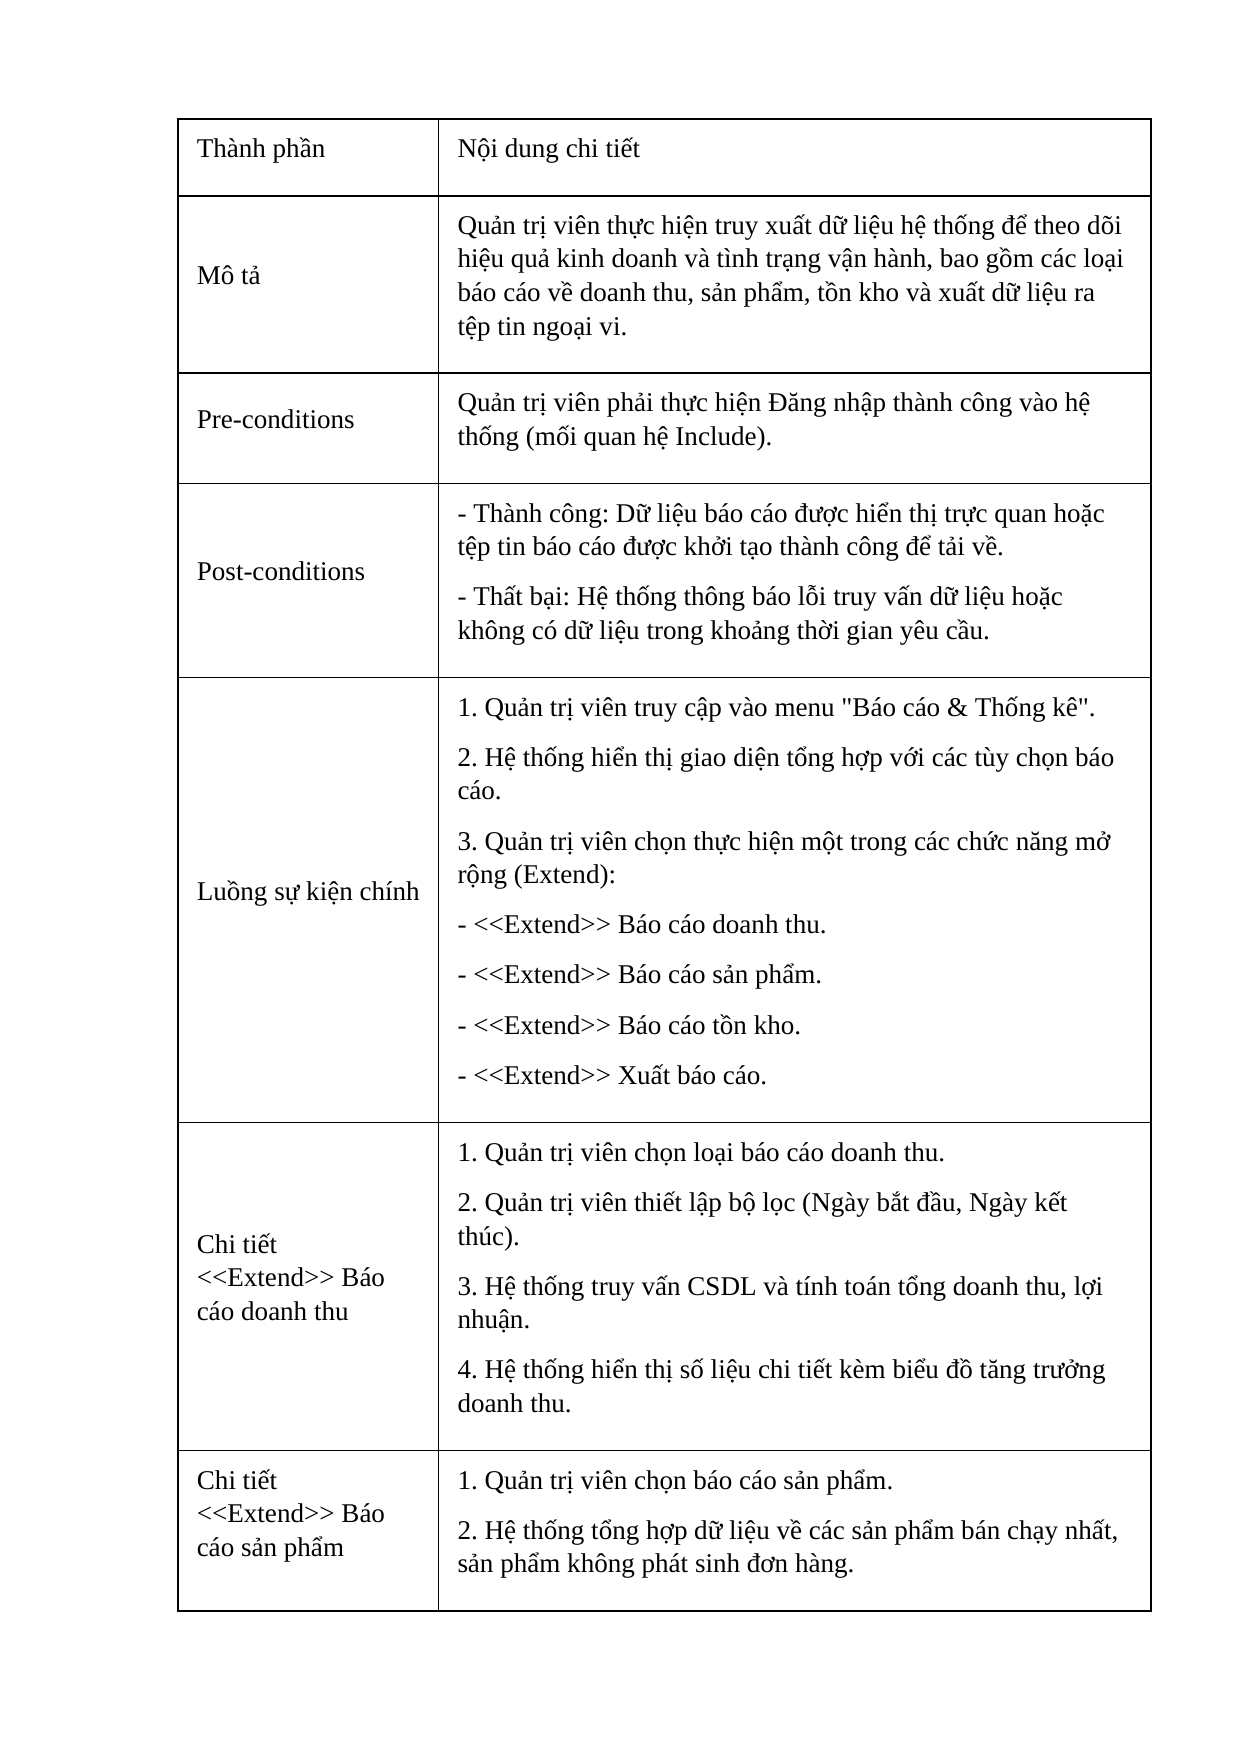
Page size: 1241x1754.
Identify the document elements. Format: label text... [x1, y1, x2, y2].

table_cell Luồng sự kiện chính [179, 678, 438, 1122]
table_header Thành phần [179, 120, 438, 195]
table_cell Chi tiết <<Extend>> Báo cáo sản phẩm [179, 1451, 438, 1610]
table_cell Chi tiết <<Extend>> Báo cáo doanh thu [179, 1123, 438, 1450]
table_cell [439, 1451, 1150, 1610]
table_cell Mô tả [179, 197, 438, 372]
table_cell 1. Quản trị viên truy cập vào menu "Báo cáo & Thống kê". 2. Hệ thống hiển thị giao diện tổng hợp với các tùy chọn báo cáo. 3. Quản trị viên chọn thực hiện một trong các chức năng mở rộng (Extend): - <<Extend>> Báo cáo doanh thu. - <<Extend>> Báo cáo sản phẩm. - <<Extend>> Báo cáo tồn kho. - <<Extend>> Xuất báo cáo. [439, 678, 1150, 1122]
table_header Nội dung chi tiết [439, 120, 1150, 195]
table_cell Quản trị viên thực hiện truy xuất dữ liệu hệ thống để theo dõi hiệu quả kinh doanh và tình trạng vận hành, bao gồm các loại báo cáo về doanh thu, sản phẩm, tồn kho và xuất dữ liệu ra tệp tin ngoại vi. [439, 197, 1150, 372]
table_cell Post-conditions [179, 484, 438, 677]
table_cell Pre-conditions [179, 374, 438, 483]
table_cell - Thành công: Dữ liệu báo cáo được hiển thị trực quan hoặc tệp tin báo cáo được khởi tạo thành công để tải về. - Thất bại: Hệ thống thông báo lỗi truy vấn dữ liệu hoặc không có dữ liệu trong khoảng thời gian yêu cầu. [439, 484, 1150, 677]
table_cell Quản trị viên phải thực hiện Đăng nhập thành công vào hệ thống (mối quan hệ Include). [439, 374, 1150, 483]
table_cell 1. Quản trị viên chọn loại báo cáo doanh thu. 2. Quản trị viên thiết lập bộ lọc (Ngày bắt đầu, Ngày kết thúc). 3. Hệ thống truy vấn CSDL và tính toán tổng doanh thu, lợi nhuận. 4. Hệ thống hiển thị số liệu chi tiết kèm biểu đồ tăng trưởng doanh thu. [439, 1123, 1150, 1450]
